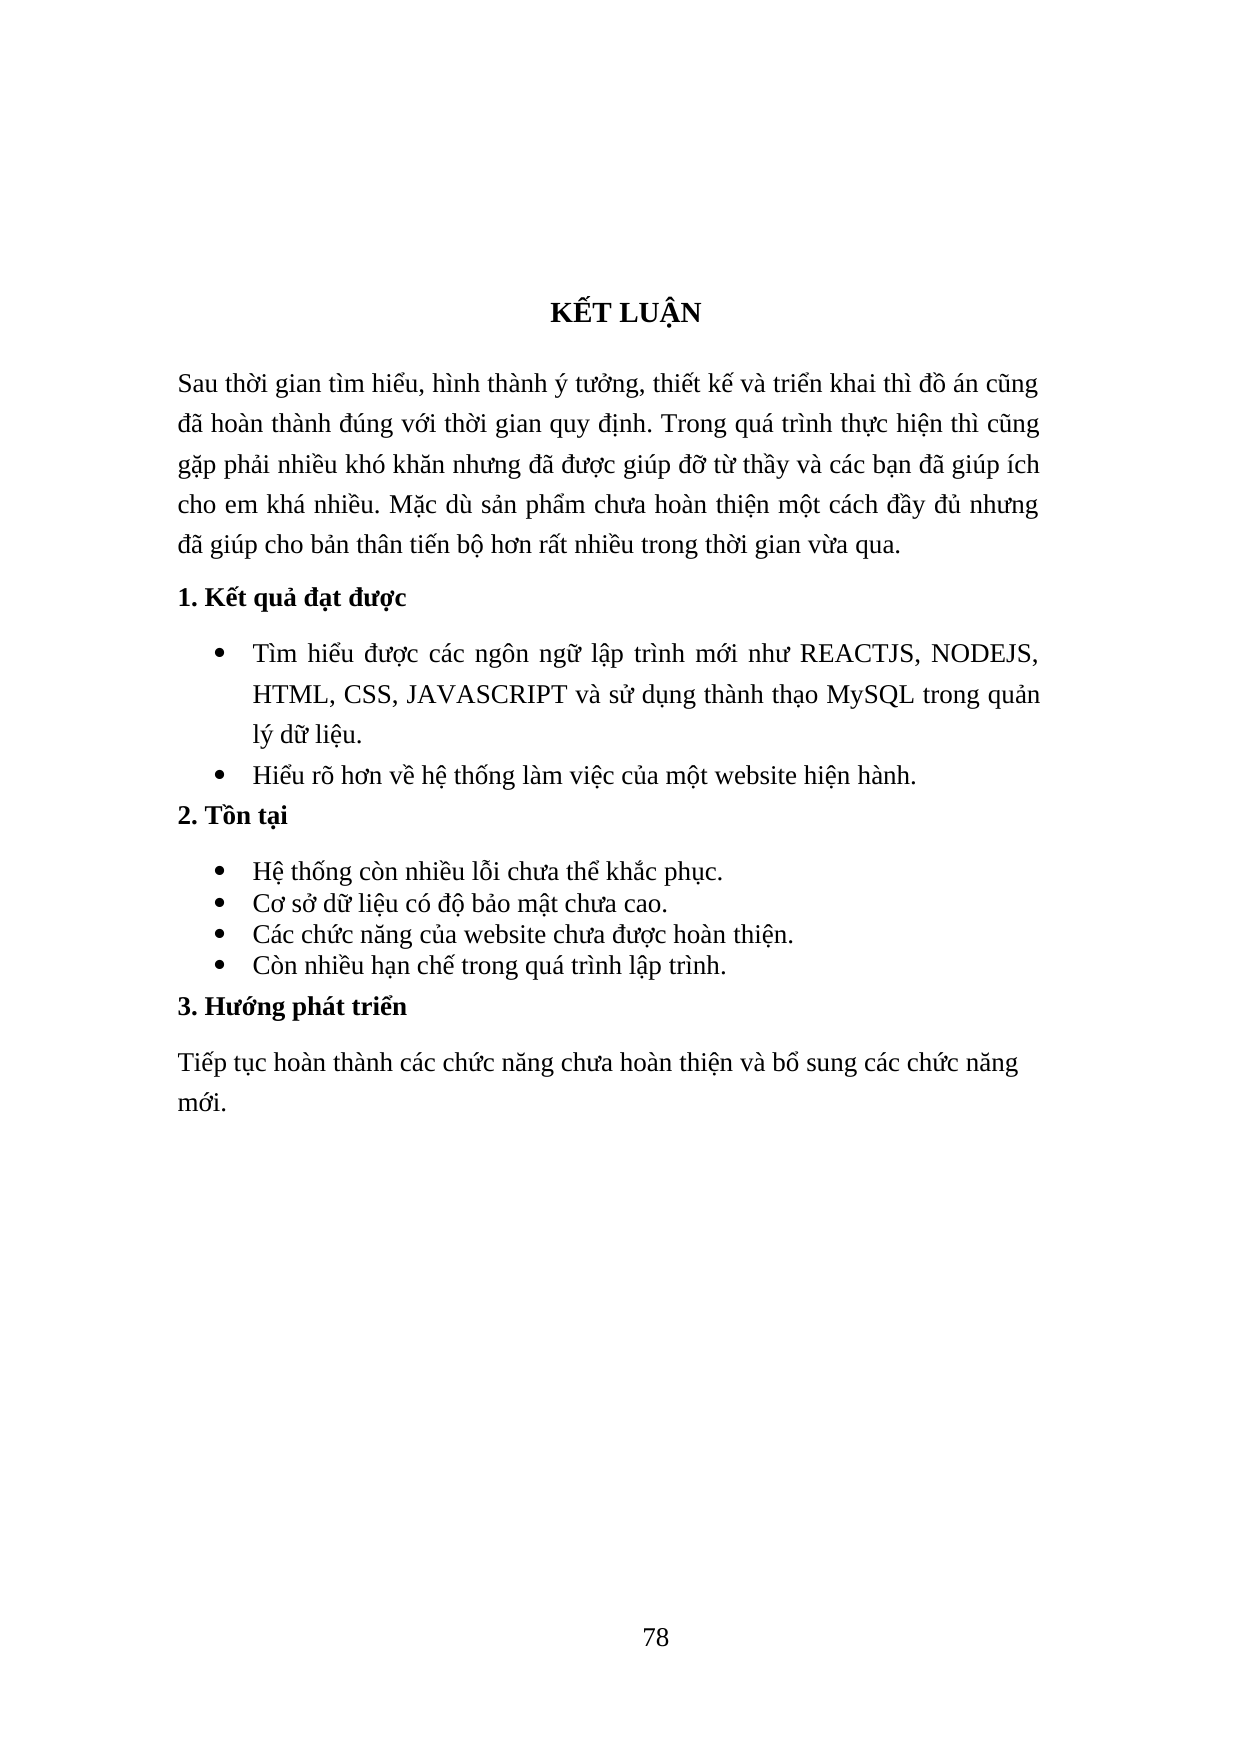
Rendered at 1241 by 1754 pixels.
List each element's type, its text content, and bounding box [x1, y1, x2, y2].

subtitle 2. Tồn tại [177, 799, 1075, 831]
subtitle 1. Kết quả đạt được [177, 581, 1075, 612]
text Tiếp tục hoàn thành các chức năng chưa hoàn thiện và bổ sung các chức năng mới. [177, 1046, 1040, 1117]
subtitle 3. Hướng phát triển [177, 990, 1075, 1021]
subtitle KẾT LUẬN [177, 295, 1075, 328]
list Còn nhiều hạn chế trong quá trình lập trình. [215, 949, 1075, 981]
list Hệ thống còn nhiều lỗi chưa thể khắc phục. [215, 856, 1075, 887]
list Hiểu rõ hơn về hệ thống làm việc của một website hiện hành. [215, 759, 1075, 790]
list Các chức năng của website chưa được hoàn thiện. [215, 918, 1075, 949]
list Cơ sở dữ liệu có độ bảo mật chưa cao. [215, 887, 1075, 918]
text Sau thời gian tìm hiểu, hình thành ý tưởng, thiết kế và triển khai thì đồ án cũng đã hoàn thành đúng với thời gian quy định. Trong quá trình thực hiện thì cũng gặp phải nhiều khó khăn nhưng đã được giúp đỡ từ thầy và các bạn đã giúp ích cho em khá nhiều. Mặc dù sản phẩm chưa hoàn thiện một cách đầy đủ nhưng đã giúp cho bản thân tiến bộ hơn rất nhiều trong thời gian vừa qua. [177, 367, 1040, 560]
list Tìm hiểu được các ngôn ngữ lập trình mới như REACTJS, NODEJS, HTML, CSS, JAVASCRIPT và sử dụng thành thạo MySQL trong quản lý dữ liệu. [215, 637, 1040, 749]
